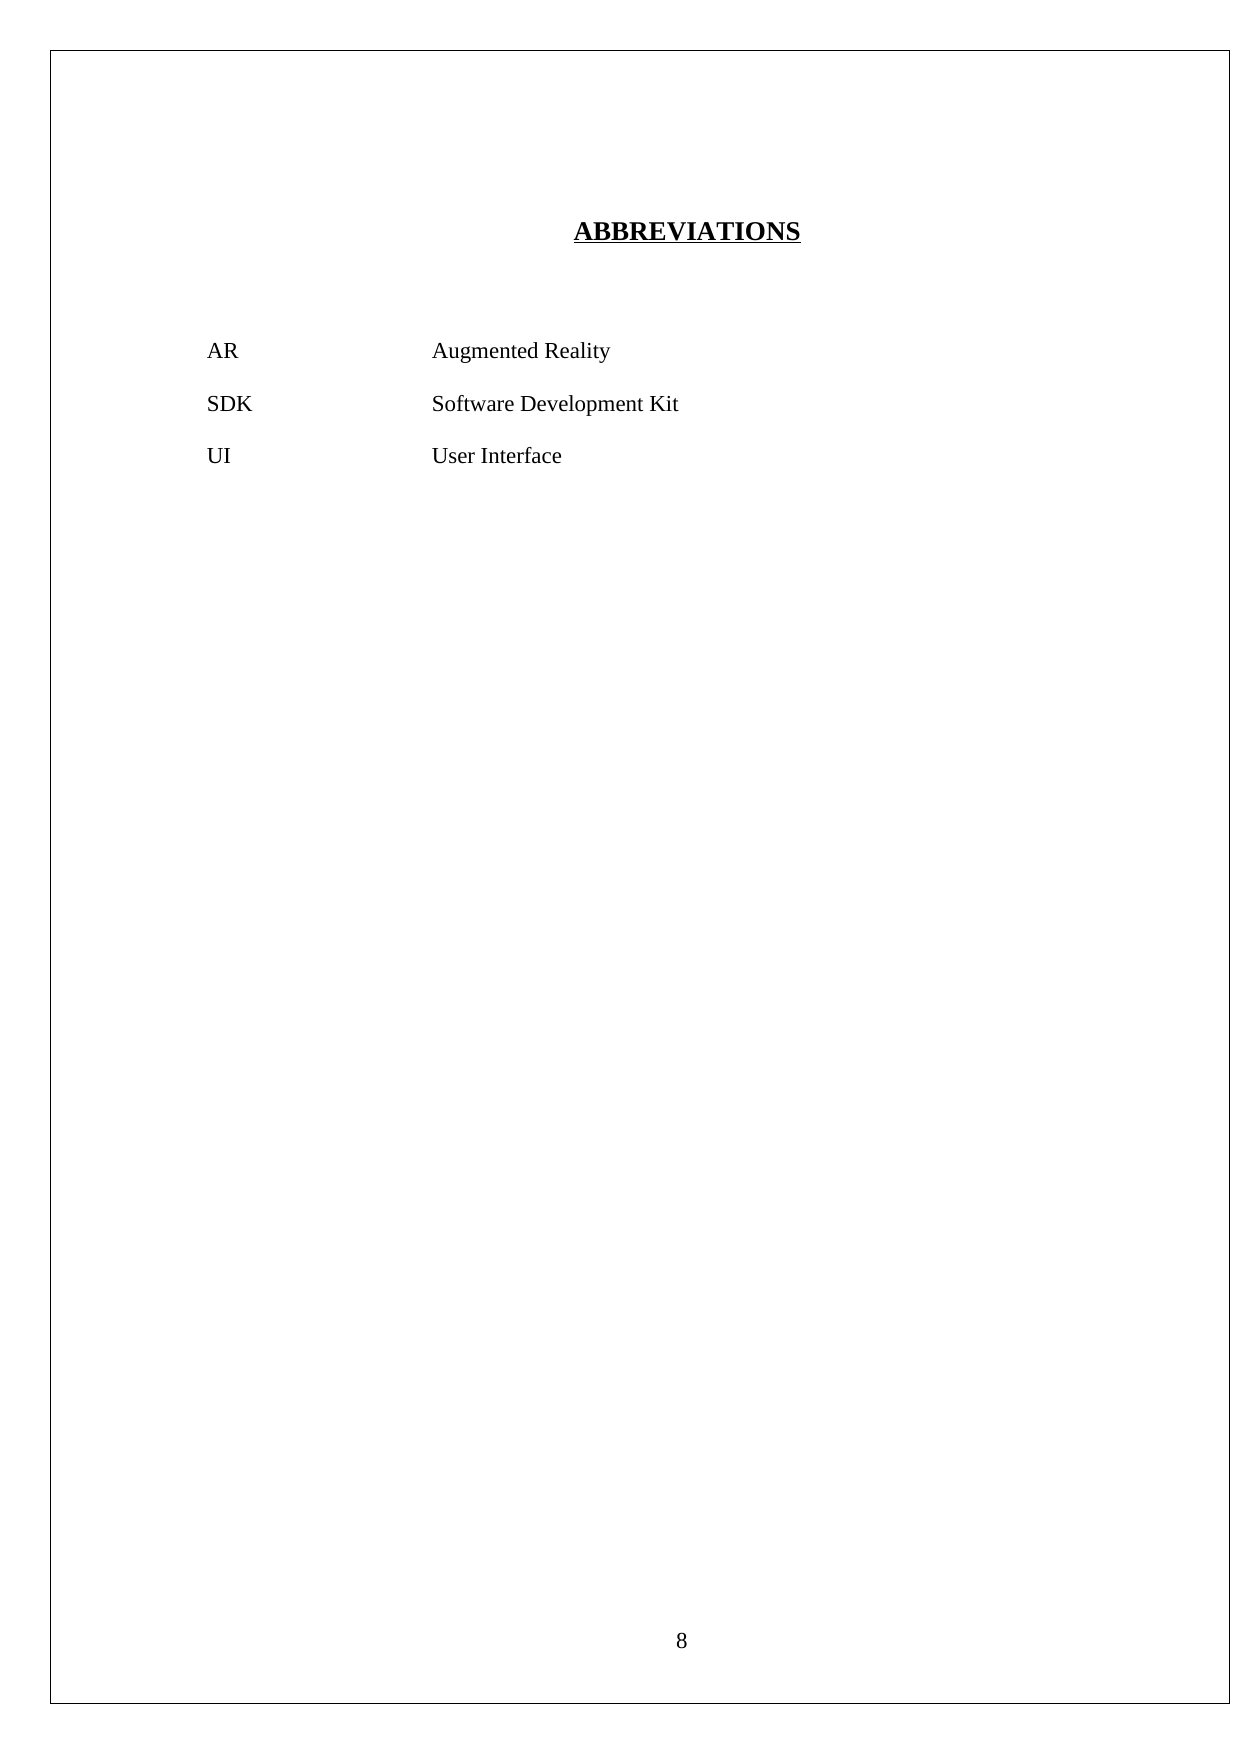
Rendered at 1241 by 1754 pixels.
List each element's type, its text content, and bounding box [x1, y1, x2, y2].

text UI User Interface [207, 442, 1229, 469]
text ABBREVIATIONS [245, 215, 1129, 246]
text SDK Software Development Kit [207, 390, 1229, 416]
text AR Augmented Reality [207, 337, 1229, 363]
